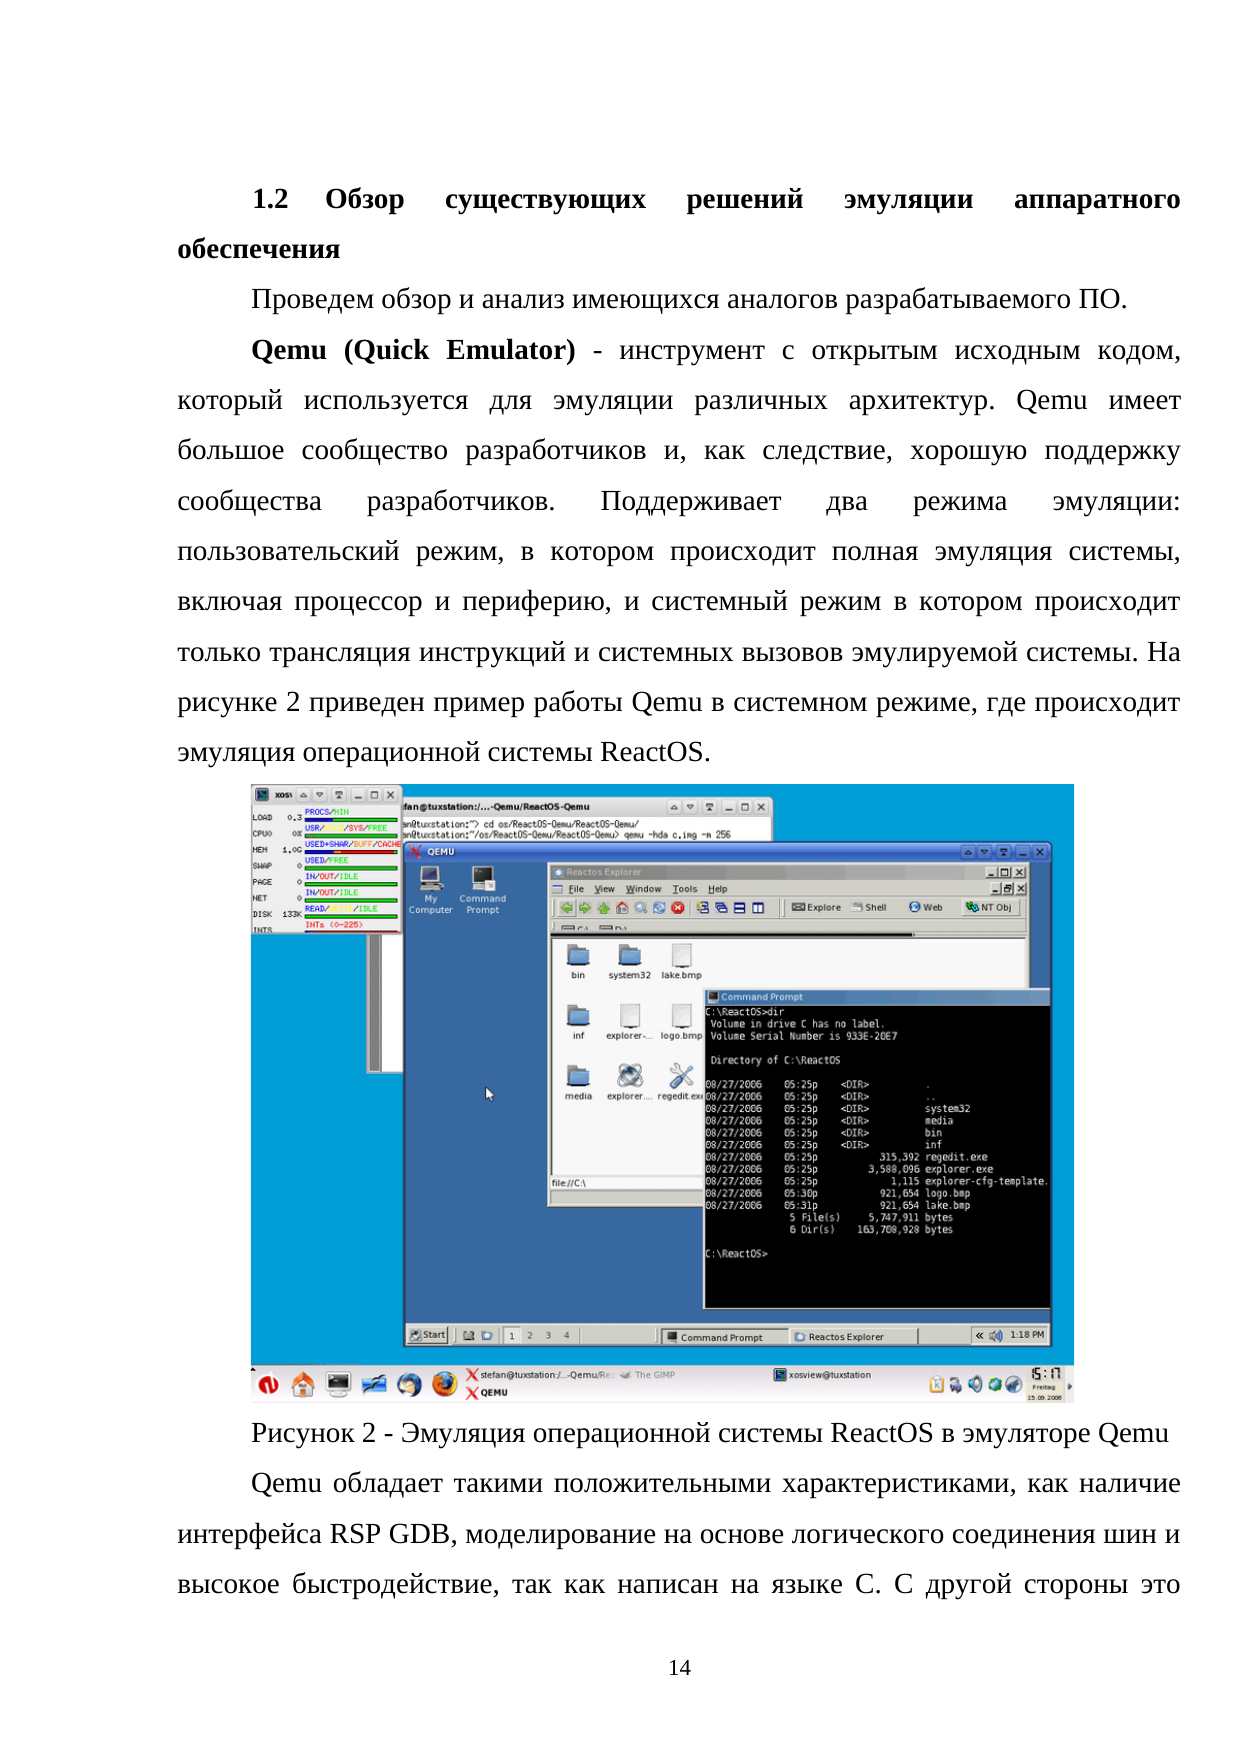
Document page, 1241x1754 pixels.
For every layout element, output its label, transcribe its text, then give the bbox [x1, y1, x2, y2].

text Рисунок 2 - Эмуляция операционной системы ReactOS в эмуляторе Qemu [177, 1415, 1182, 1449]
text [177, 1466, 1182, 1600]
picture [250, 1365, 1075, 1403]
subtitle Обзор существующих решений эмуляции аппаратного обеспечения [177, 181, 1182, 265]
text Qemu (Quick Emulator) - инструмент с открытым исходным кодом, который используется для эмуляции различных архитектур. Qemu имеет большое сообщество разработчиков и, как следствие, хорошую поддержку сообщества разработчиков. Поддерживает два режима эмуляции: пользовательский режим, в котором происходит полная эмуляция системы, включая процессор и периферию, и системный режим в котором происходит только трансляция инструкций и системных вызовов эмулируемой системы. На рисунке 2 приведен пример работы Qemu в системном режиме, где происходит эмуляция операционной системы ReactOS. [177, 332, 1182, 768]
text Проведем обзор и анализ имеющихся аналогов разрабатываемого ПО. [177, 281, 1182, 315]
picture [250, 784, 1052, 1347]
